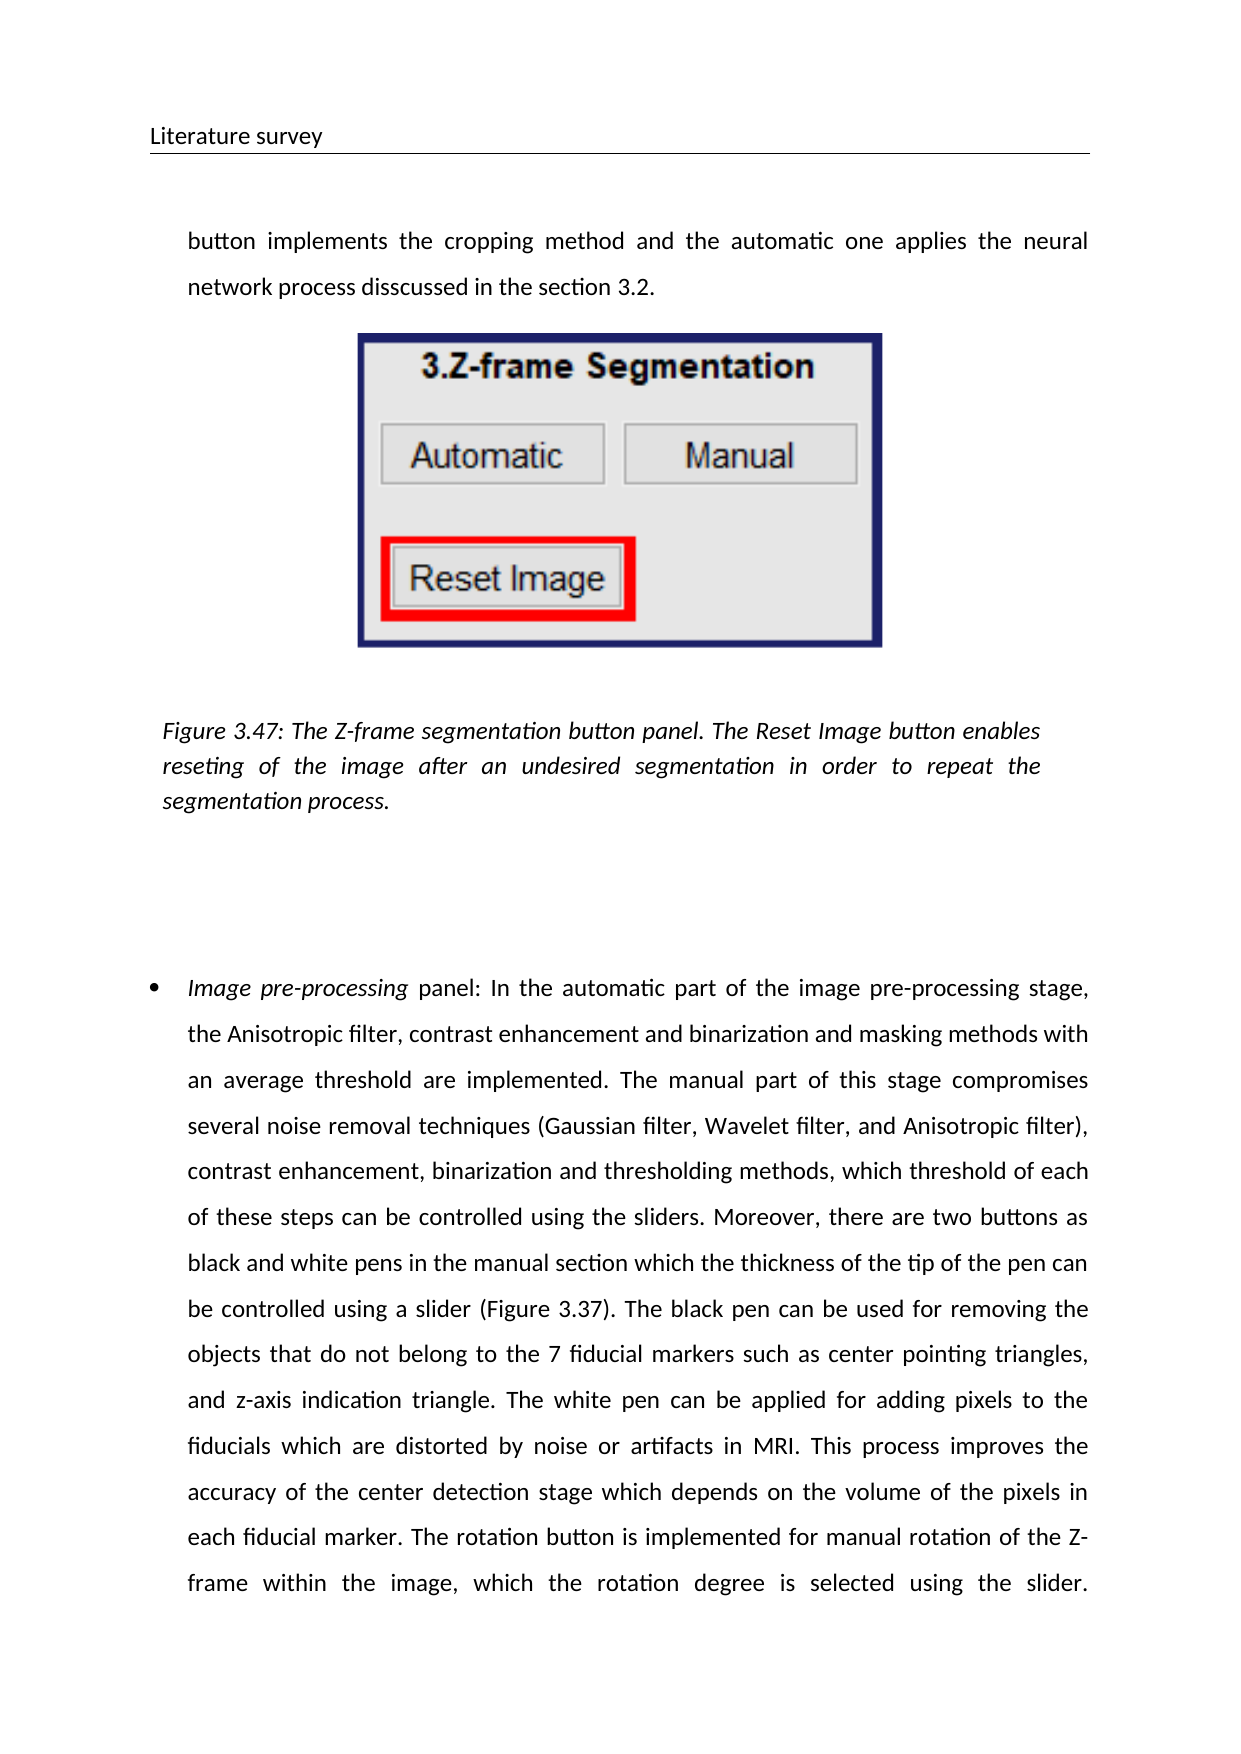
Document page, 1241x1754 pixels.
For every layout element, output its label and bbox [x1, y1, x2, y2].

list [150, 973, 1090, 1598]
picture [357, 333, 883, 648]
list [150, 225, 1090, 301]
